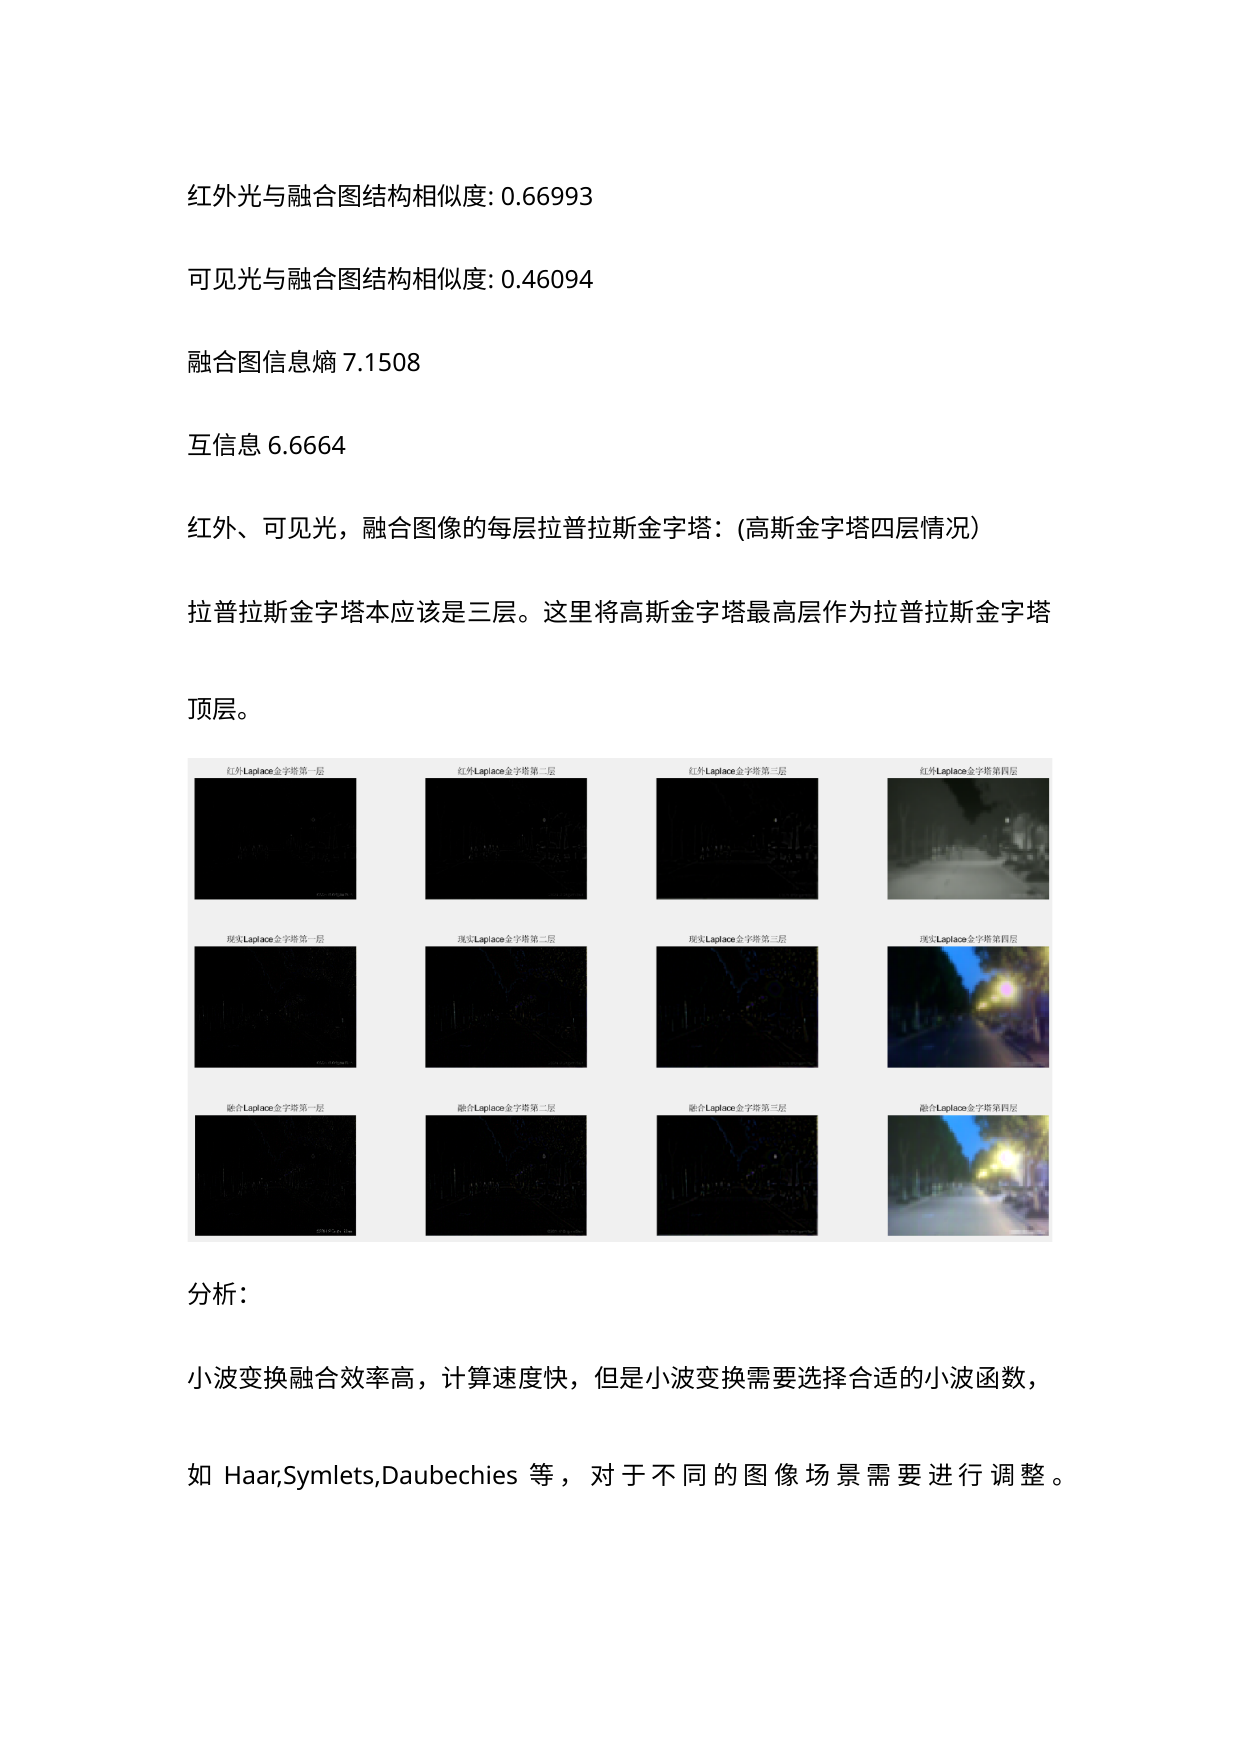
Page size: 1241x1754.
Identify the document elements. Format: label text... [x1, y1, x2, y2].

text 拉普拉斯金字塔本应该是三层。这里将高斯金字塔最高层作为拉普拉斯金字塔顶层。 [187, 578, 1053, 740]
text 可见光与融合图结构相似度: 0.46094 [187, 245, 1053, 310]
text 分析： [187, 1261, 1053, 1326]
text 红外、可见光，融合图像的每层拉普拉斯金字塔：(高斯金字塔四层情况） [187, 494, 1053, 559]
picture [187, 758, 1053, 1242]
text 互信息6.6664 [187, 411, 1053, 476]
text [187, 1344, 1053, 1506]
text 红外光与融合图结构相似度: 0.66993 [187, 162, 1053, 227]
text 融合图信息熵7.1508 [187, 328, 1053, 393]
